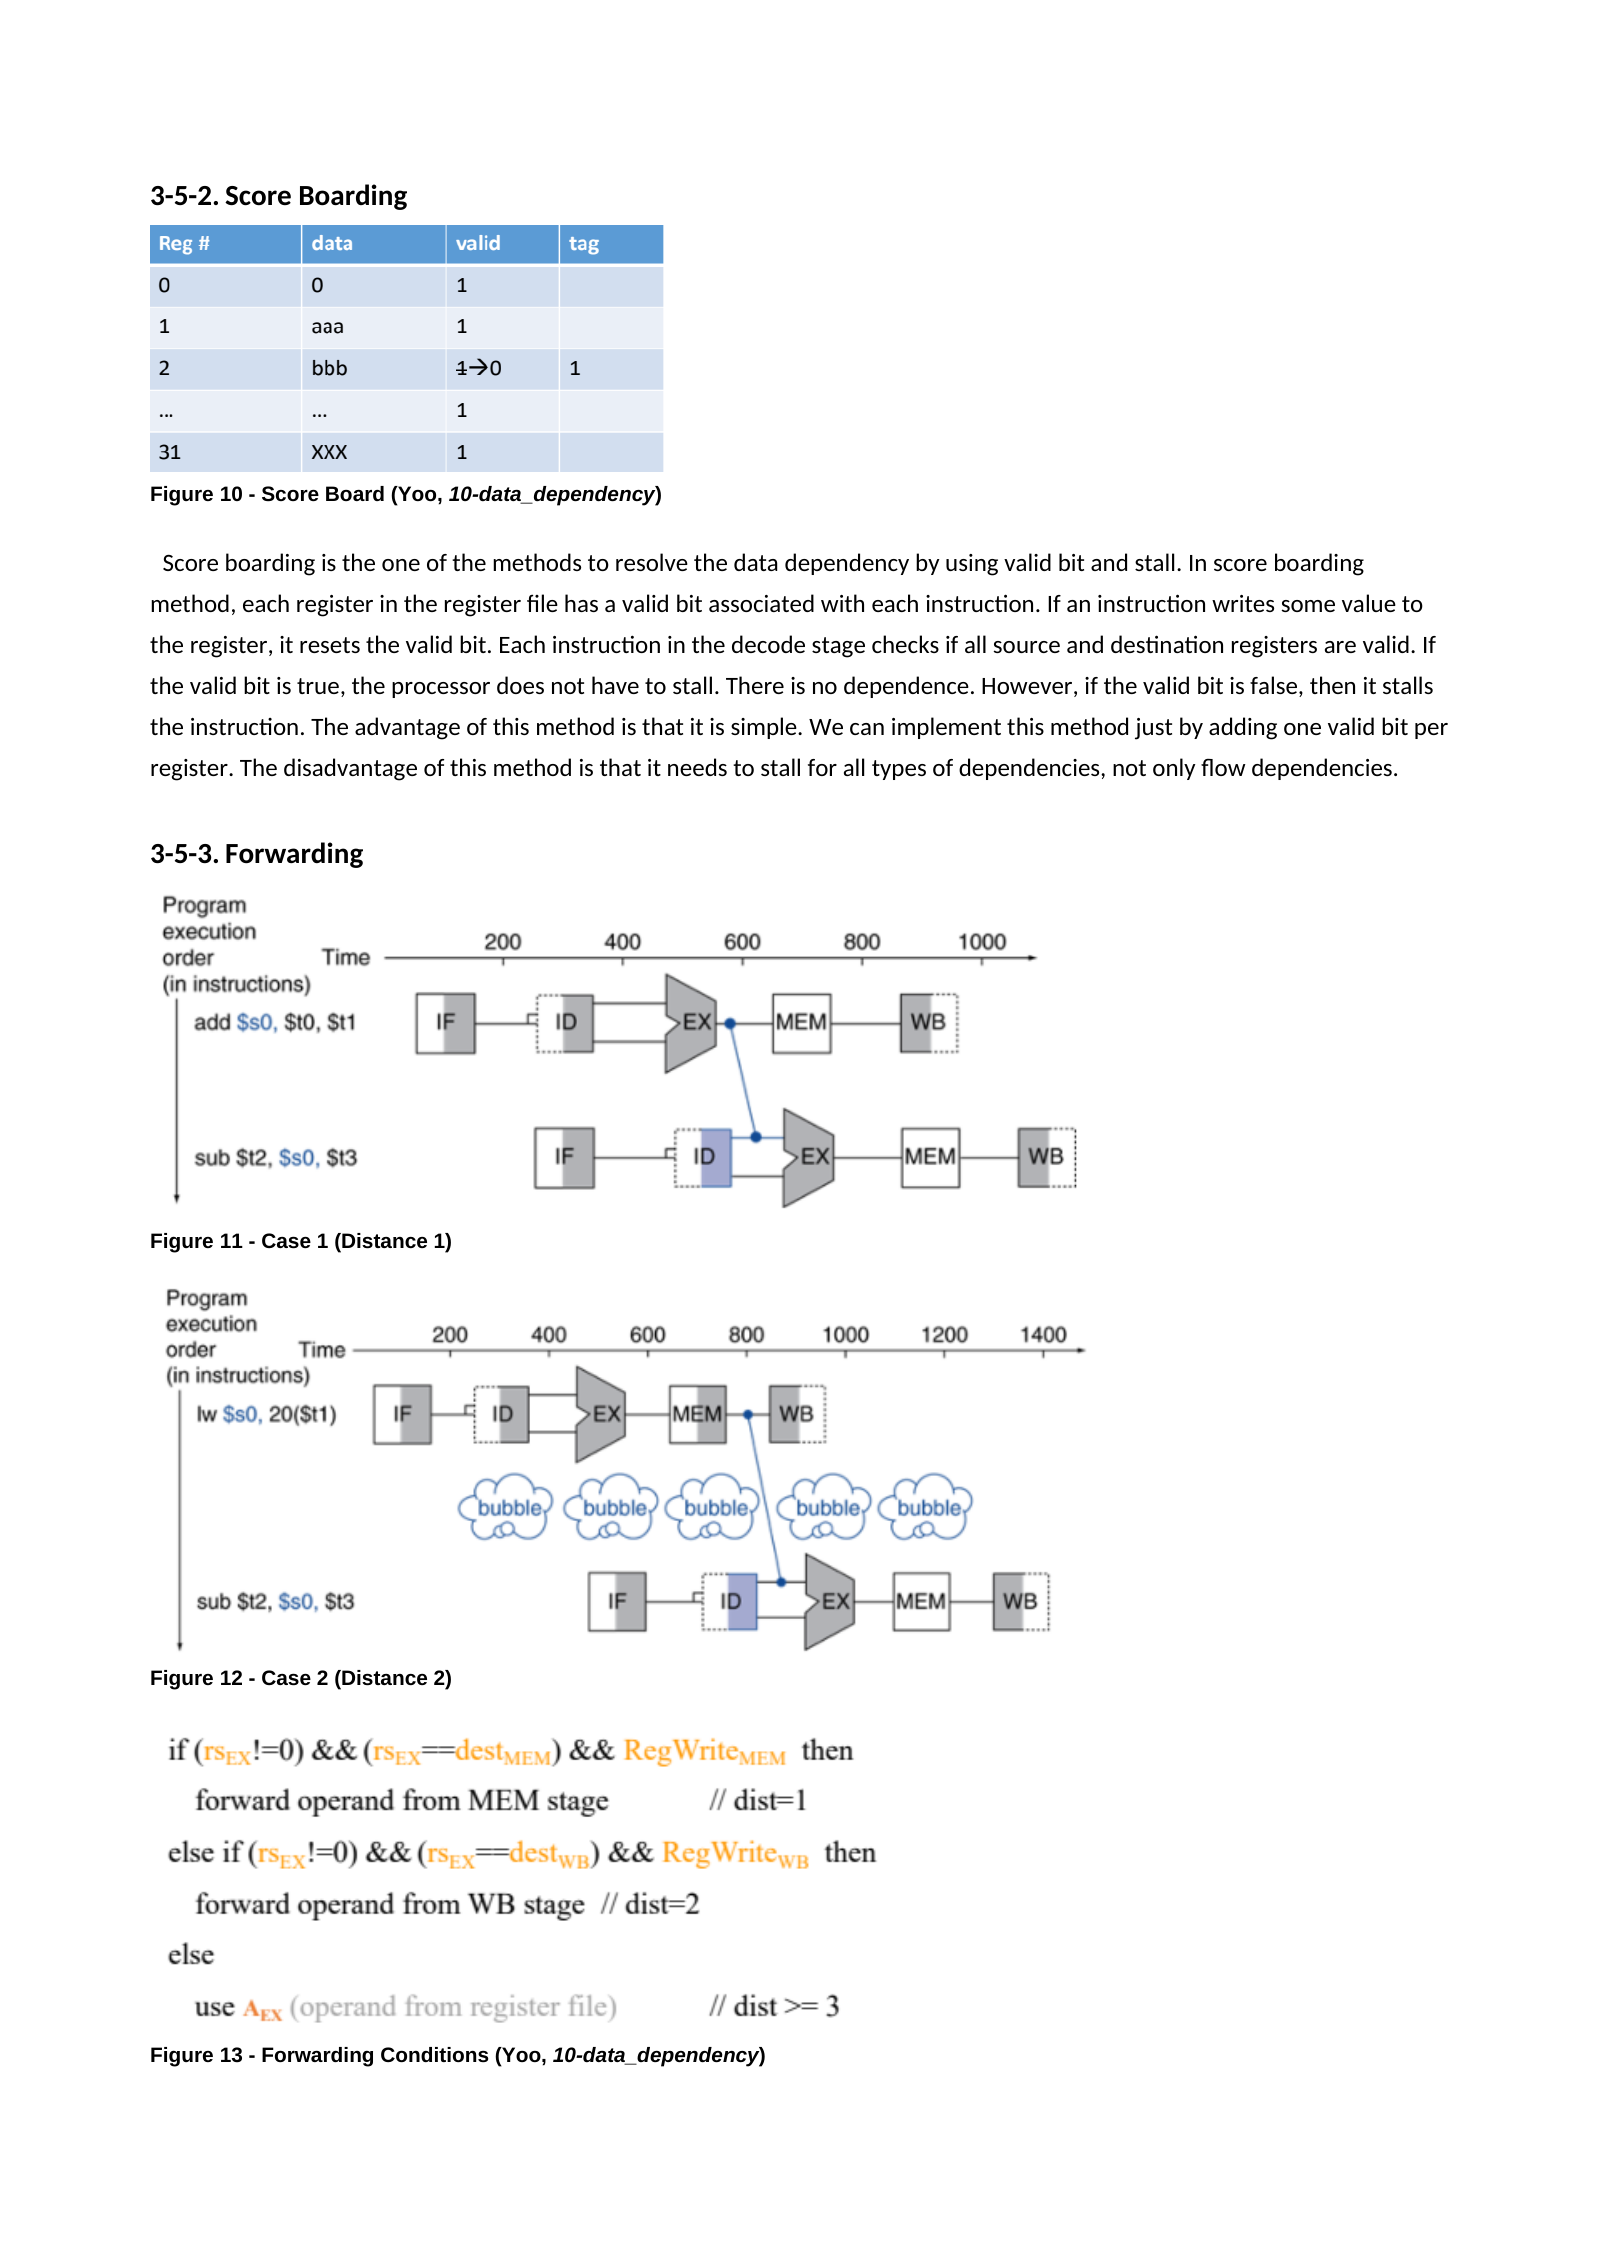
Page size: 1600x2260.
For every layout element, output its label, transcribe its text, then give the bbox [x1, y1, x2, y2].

picture [150, 1730, 888, 2033]
list Forwarding [150, 835, 1450, 871]
list Score Boarding [150, 177, 1450, 213]
picture [150, 883, 1095, 1219]
text Score boarding is the one of the methods to resolve the data dependency by using valid bit and stall. In score boarding method, each register in the register file has a valid bit associated with each instruction. If an instruction writes some value to the register, it resets the valid bit. Each instruction in the decode stage checks if all source and destination registers are valid. If the valid bit is true, the processor does not have to stall. There is no dependence. However, if the valid bit is false, then it stalls the instruction. The advantage of this method is that it is simple. We can implement this method just by adding one valid bit per register. The disadvantage of this method is that it needs to stall for all types of dependencies, not only flow dependencies. [150, 547, 1450, 783]
picture [150, 1283, 1096, 1656]
picture [150, 225, 664, 472]
